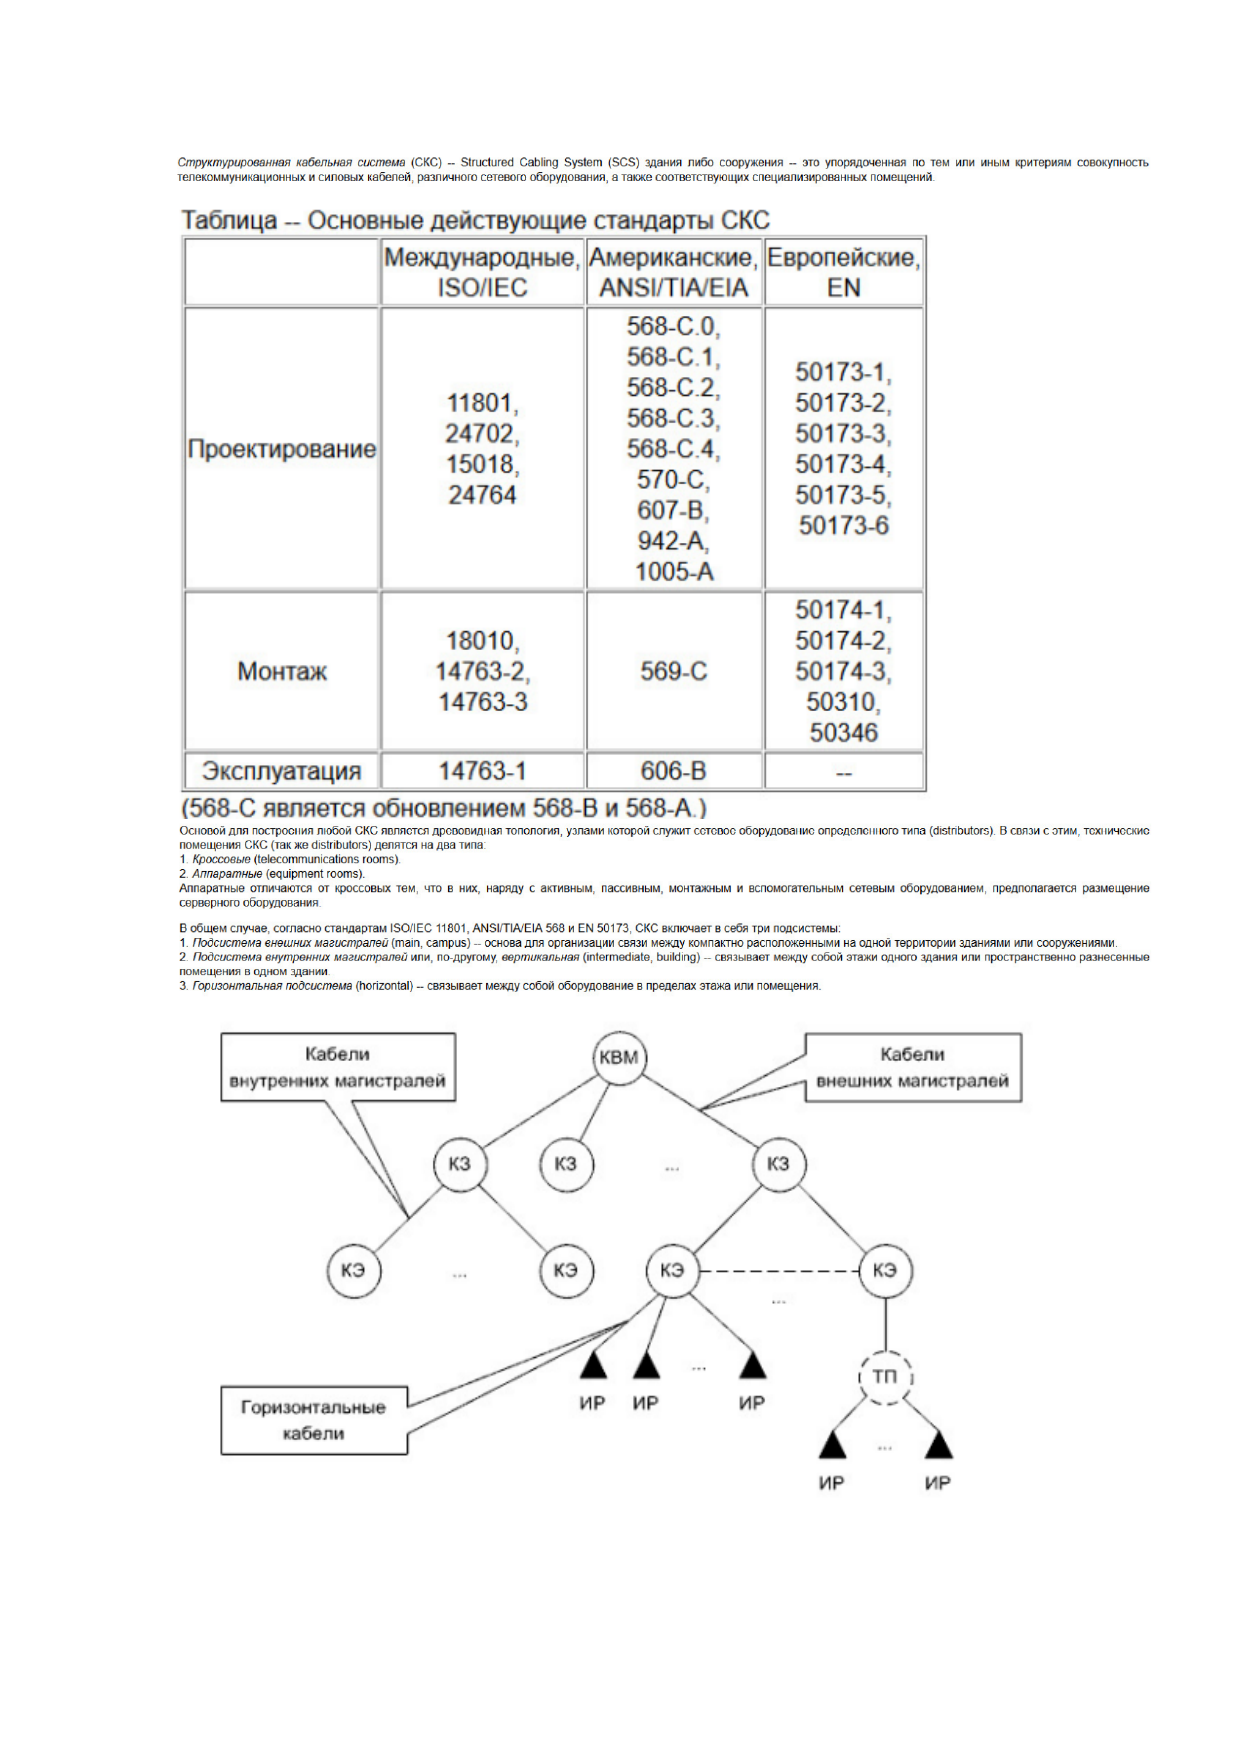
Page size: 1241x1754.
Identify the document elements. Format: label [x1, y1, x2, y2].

picture [177, 154, 1152, 192]
picture [177, 193, 982, 819]
picture [177, 821, 1152, 1002]
picture [177, 1004, 1045, 1534]
